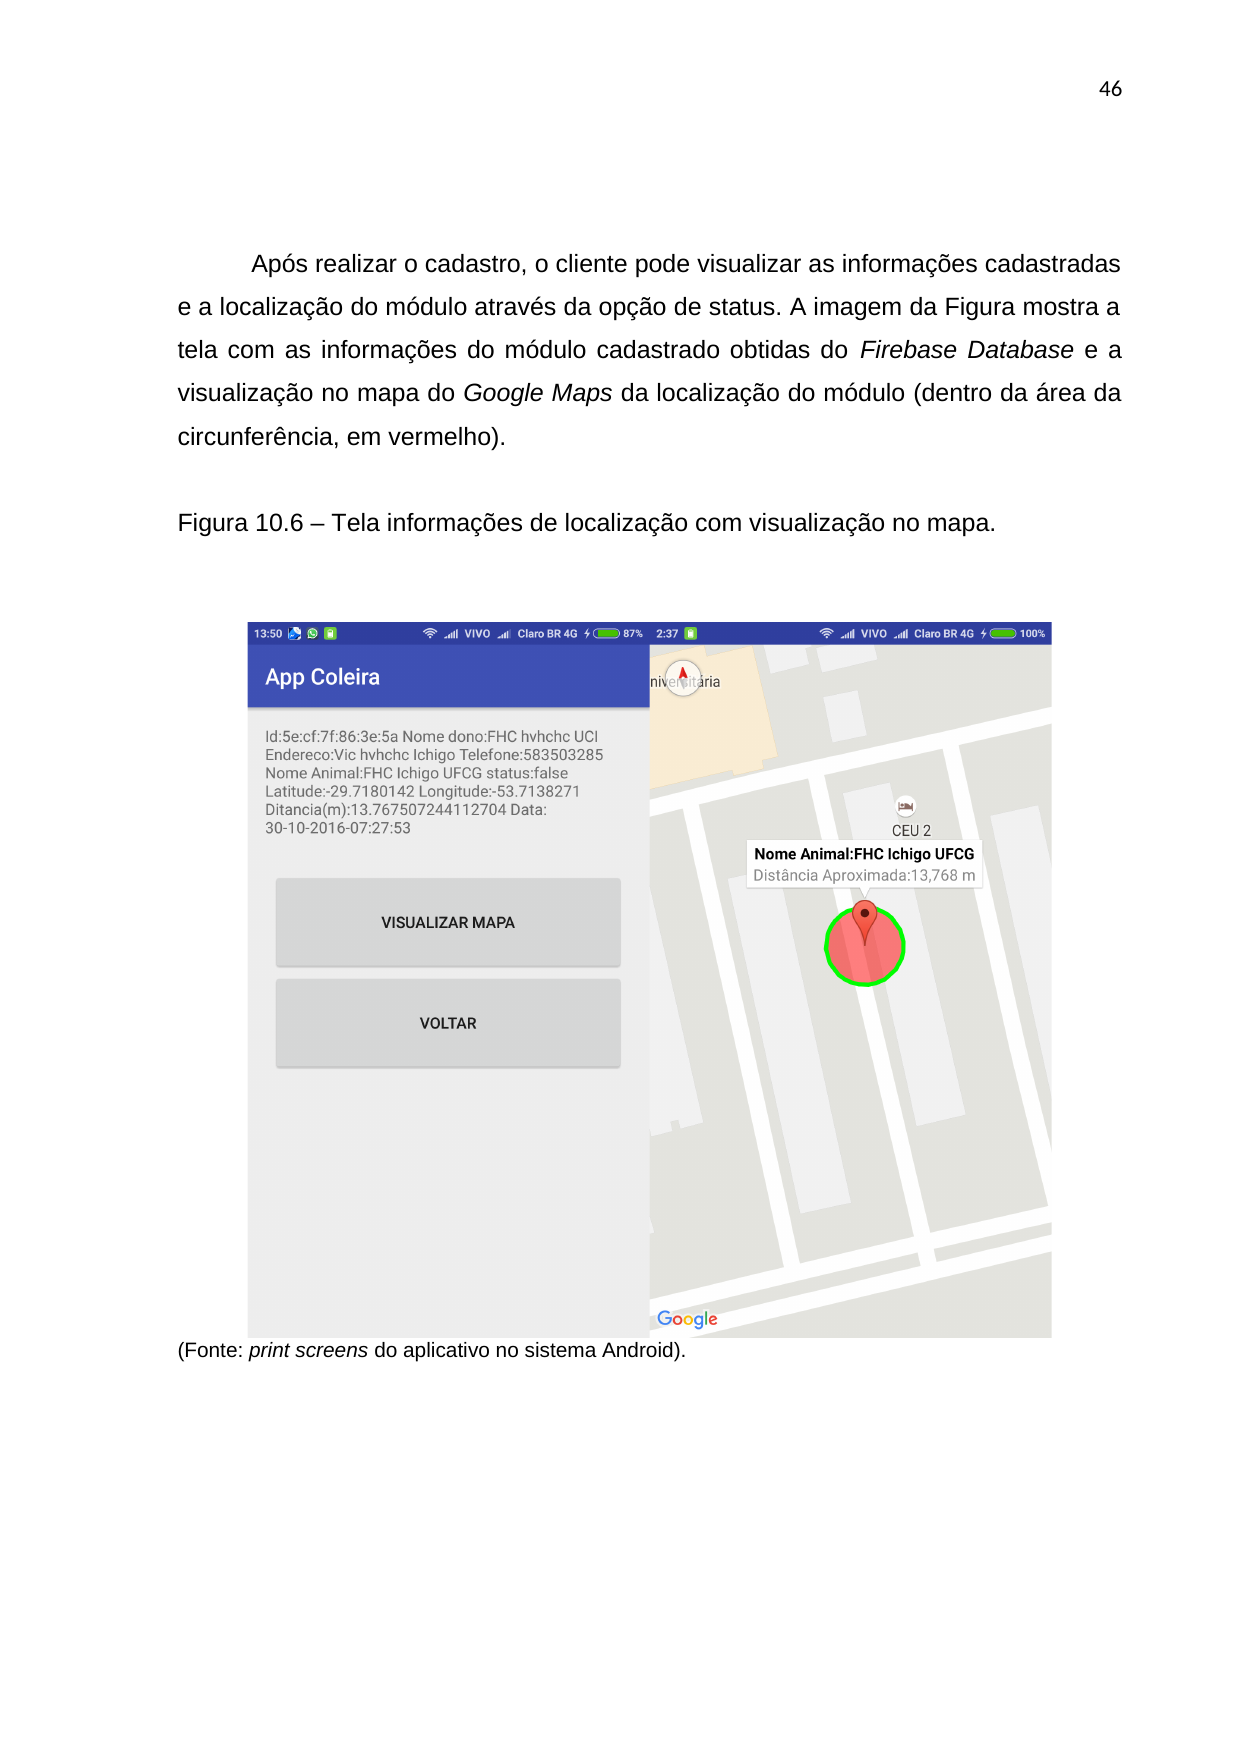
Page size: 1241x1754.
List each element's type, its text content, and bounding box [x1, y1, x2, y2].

text (Fonte: print screens do aplicativo no sistema Android). [177, 1338, 1122, 1362]
text Após realizar o cadastro, o cliente pode visualizar as informações cadastradas e a localização do módulo através da opção de status. A imagem da Figura mostra a tela com as informações do módulo cadastrado obtidas do Firebase Database e a visualização no mapa do Google Maps da localização do módulo (dentro da área da circunferência, em vermelho). [177, 249, 1122, 450]
text Figura 10.6 – Tela informações de localização com visualização no mapa. [177, 508, 1122, 537]
picture [247, 622, 1052, 1338]
